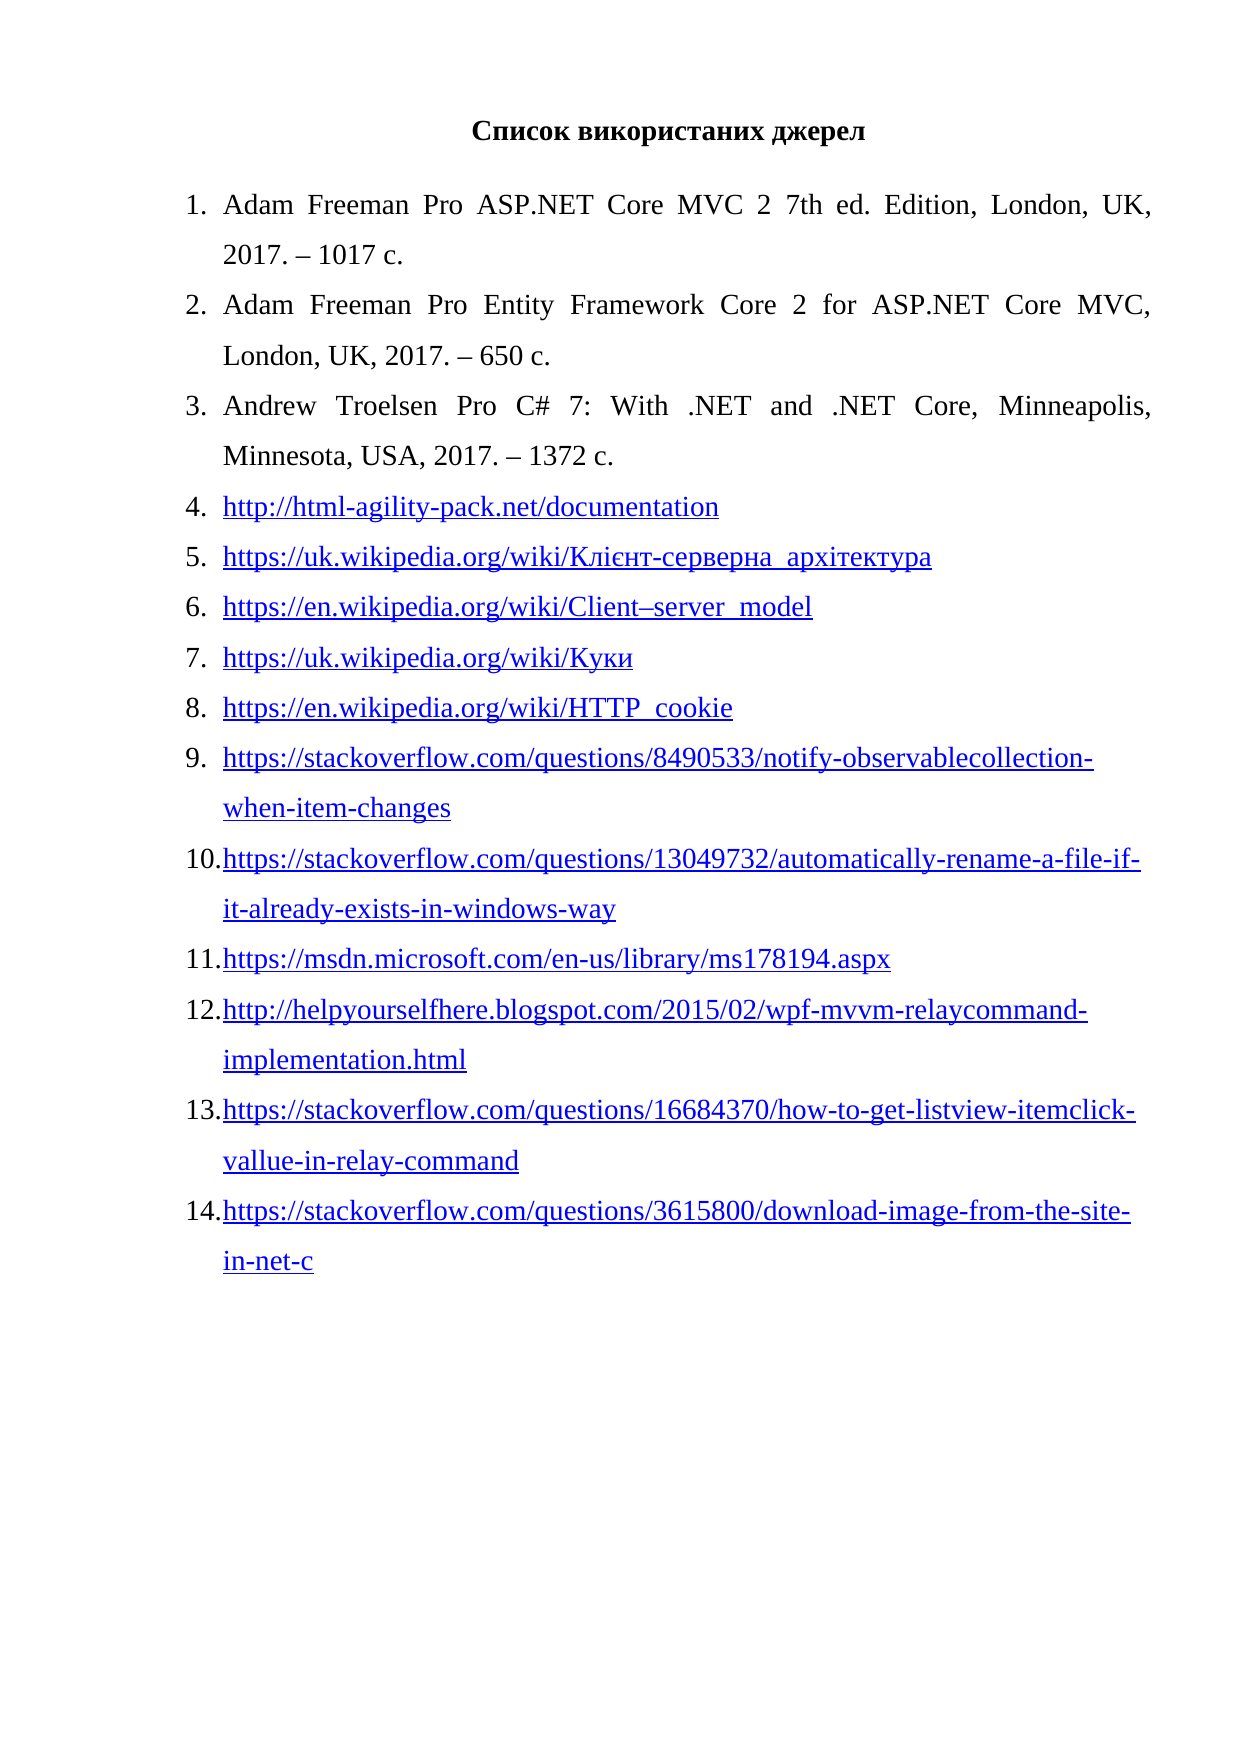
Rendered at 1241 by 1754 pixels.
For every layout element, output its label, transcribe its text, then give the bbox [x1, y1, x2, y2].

subtitle Список використаних джерел [185, 113, 1152, 147]
list https://en.wikipedia.org/wiki/Client–server_model [185, 589, 1152, 623]
list https://stackoverflow.com/questions/13049732/automatically-rename-a-file-if-it-already-exists-in-windows-way [185, 841, 1152, 925]
list https://uk.wikipedia.org/wiki/Клієнт-серверна_архітектура [185, 539, 1152, 573]
list https://stackoverflow.com/questions/16684370/how-to-get-listview-itemclick-vallue-in-relay-command [185, 1092, 1152, 1176]
list Andrew Troelsen Pro C# 7: With .NET and .NET Core, Minneapolis, Minnesota, USA, 2017. – 1372 c. [185, 388, 1152, 472]
list http://html-agility-pack.net/documentation [185, 489, 1152, 522]
list Adam Freeman Pro ASP.NET Core MVC 2 7th ed. Edition, London, UK, 2017. – 1017 с. [185, 187, 1152, 271]
list https://uk.wikipedia.org/wiki/Куки [185, 640, 1152, 673]
list https://stackoverflow.com/questions/8490533/notify-observablecollection-when-item-changes [185, 740, 1152, 824]
list http://helpyourselfhere.blogspot.com/2015/02/wpf-mvvm-relaycommand-implementation.html [185, 992, 1152, 1076]
list https://en.wikipedia.org/wiki/HTTP_cookie [185, 690, 1152, 723]
list https://msdn.microsoft.com/en-us/library/ms178194.aspx [185, 942, 1152, 975]
list https://stackoverflow.com/questions/3615800/download-image-from-the-site-in-net-c [185, 1193, 1152, 1277]
list Adam Freeman Pro Entity Framework Core 2 for ASP.NET Core MVC, London, UK, 2017. – 650 c. [185, 287, 1152, 371]
